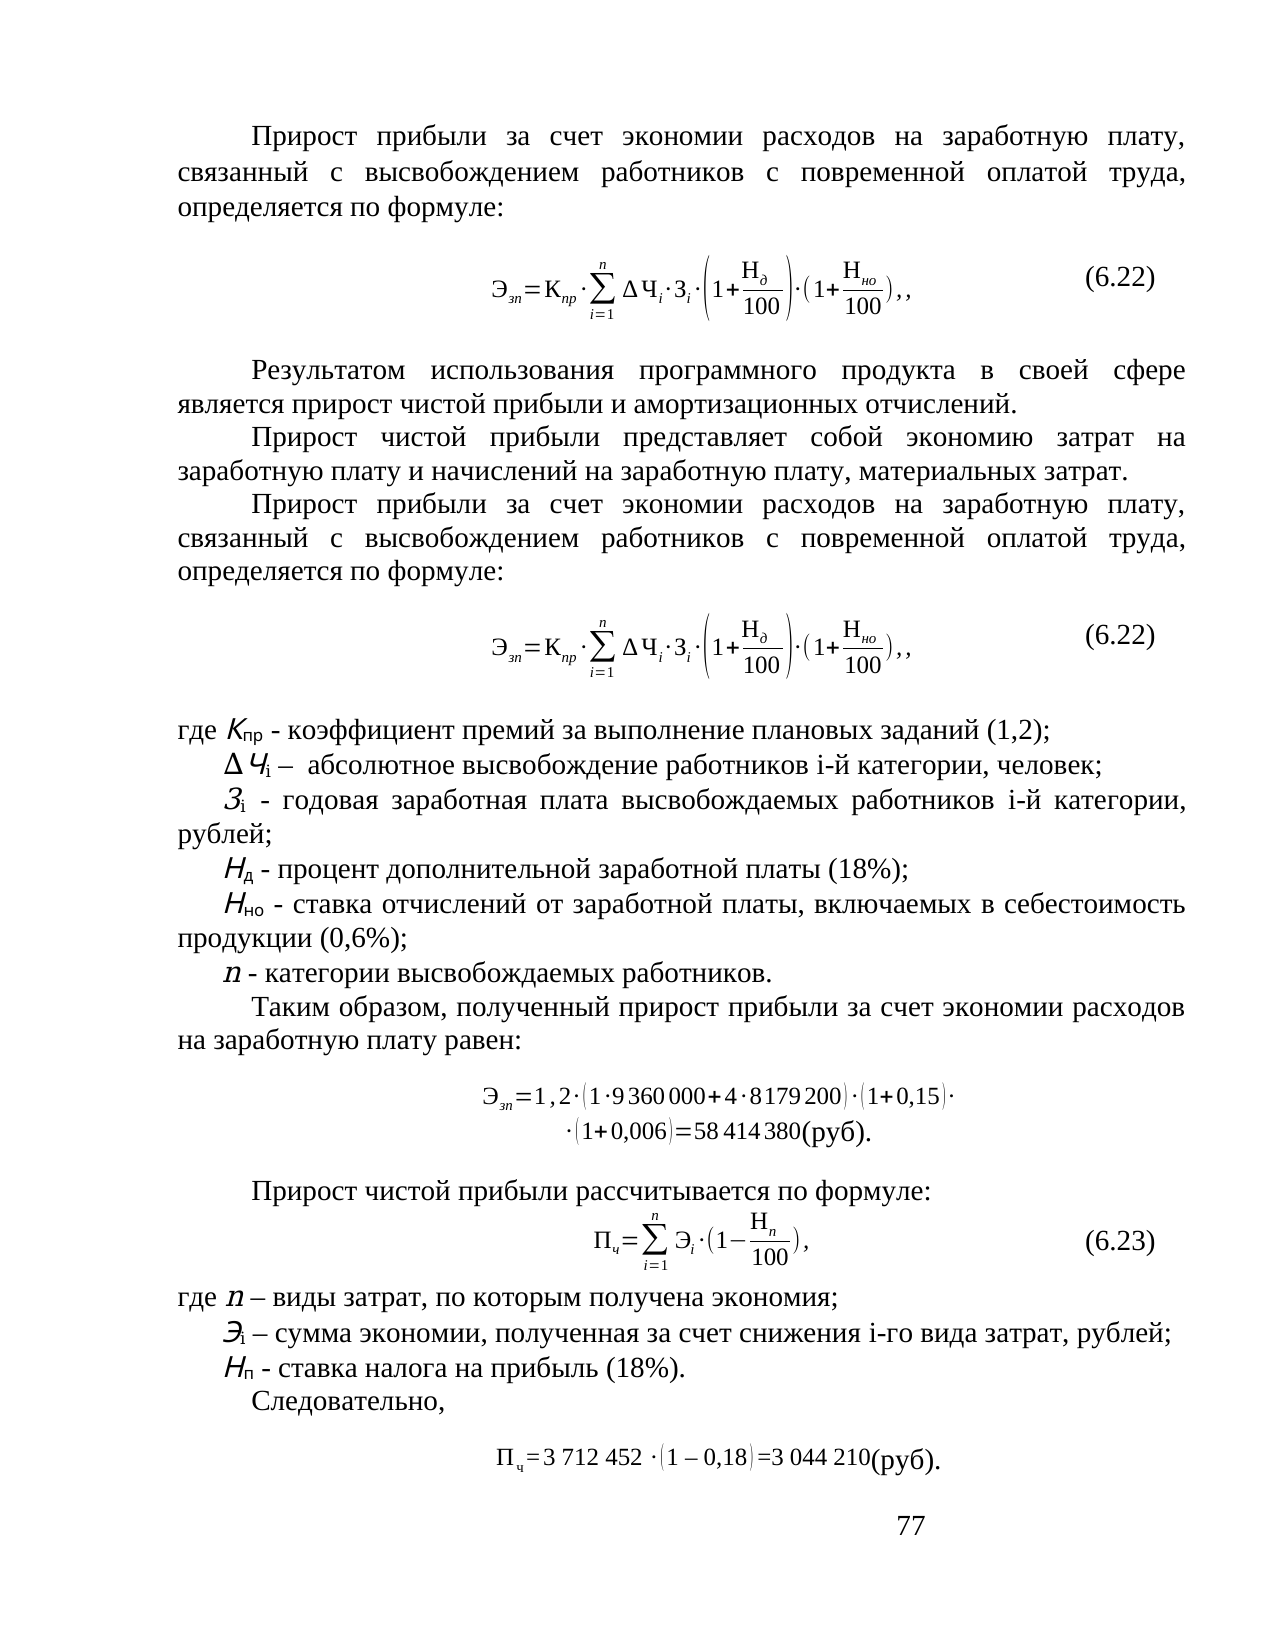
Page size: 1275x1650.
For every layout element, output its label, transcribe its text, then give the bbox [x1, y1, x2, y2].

text (руб). [177, 1442, 1186, 1476]
text Прирост чистой прибыли рассчитывается по формуле: [177, 1173, 1186, 1206]
table_header [166, 229, 1048, 327]
text Таким образом, полученный прирост прибыли за счет экономии расходов на заработную плату равен: [177, 989, 1186, 1056]
table_header (6.22) [1048, 587, 1167, 685]
text Следовательно, [177, 1383, 1186, 1417]
text где n – виды затрат, по которым получена экономия; [177, 1278, 1186, 1313]
text Прирост прибыли за счет экономии расходов на заработную плату, связанный с высвобождением работников с повременной оплатой труда, определяется по формуле: [177, 118, 1186, 223]
text Нд - процент дополнительной заработной платы (18%); [177, 849, 1186, 885]
table_header (6.22) [1048, 229, 1167, 327]
table_header [166, 1206, 1048, 1278]
text где Кпр - коэффициент премий за выполнение плановых заданий (1,2); [177, 710, 1186, 746]
text 3i - годовая заработная плата высвобождаемых работников i-й категории, рублей; [177, 781, 1186, 849]
text Нп - ставка налога на прибыль (18%). [177, 1348, 1186, 1383]
table_header [166, 587, 1048, 685]
text n - категории высвобождаемых работников. [177, 953, 1186, 989]
text Нно - ставка отчислений от заработной платы, включаемых в себестоимость продукции (0,6%); [177, 885, 1186, 953]
table_header (6.23) [1048, 1206, 1167, 1278]
text Эi – сумма экономии, полученная за счет снижения i-го вида затрат, рублей; [177, 1313, 1186, 1348]
text Прирост чистой прибыли представляет собой экономию затрат на заработную плату и начислений на заработную плату, материальных затрат. [177, 419, 1186, 486]
text (руб). [177, 1114, 1186, 1148]
text Прирост прибыли за счет экономии расходов на заработную плату, связанный с высвобождением работников с повременной оплатой труда, определяется по формуле: [177, 486, 1186, 587]
text ∆Чi – абсолютное высвобождение работников i-й категории, человек; [177, 746, 1186, 781]
text Результатом использования программного продукта в своей сфере является прирост чистой прибыли и амортизационных отчислений. [177, 352, 1186, 419]
